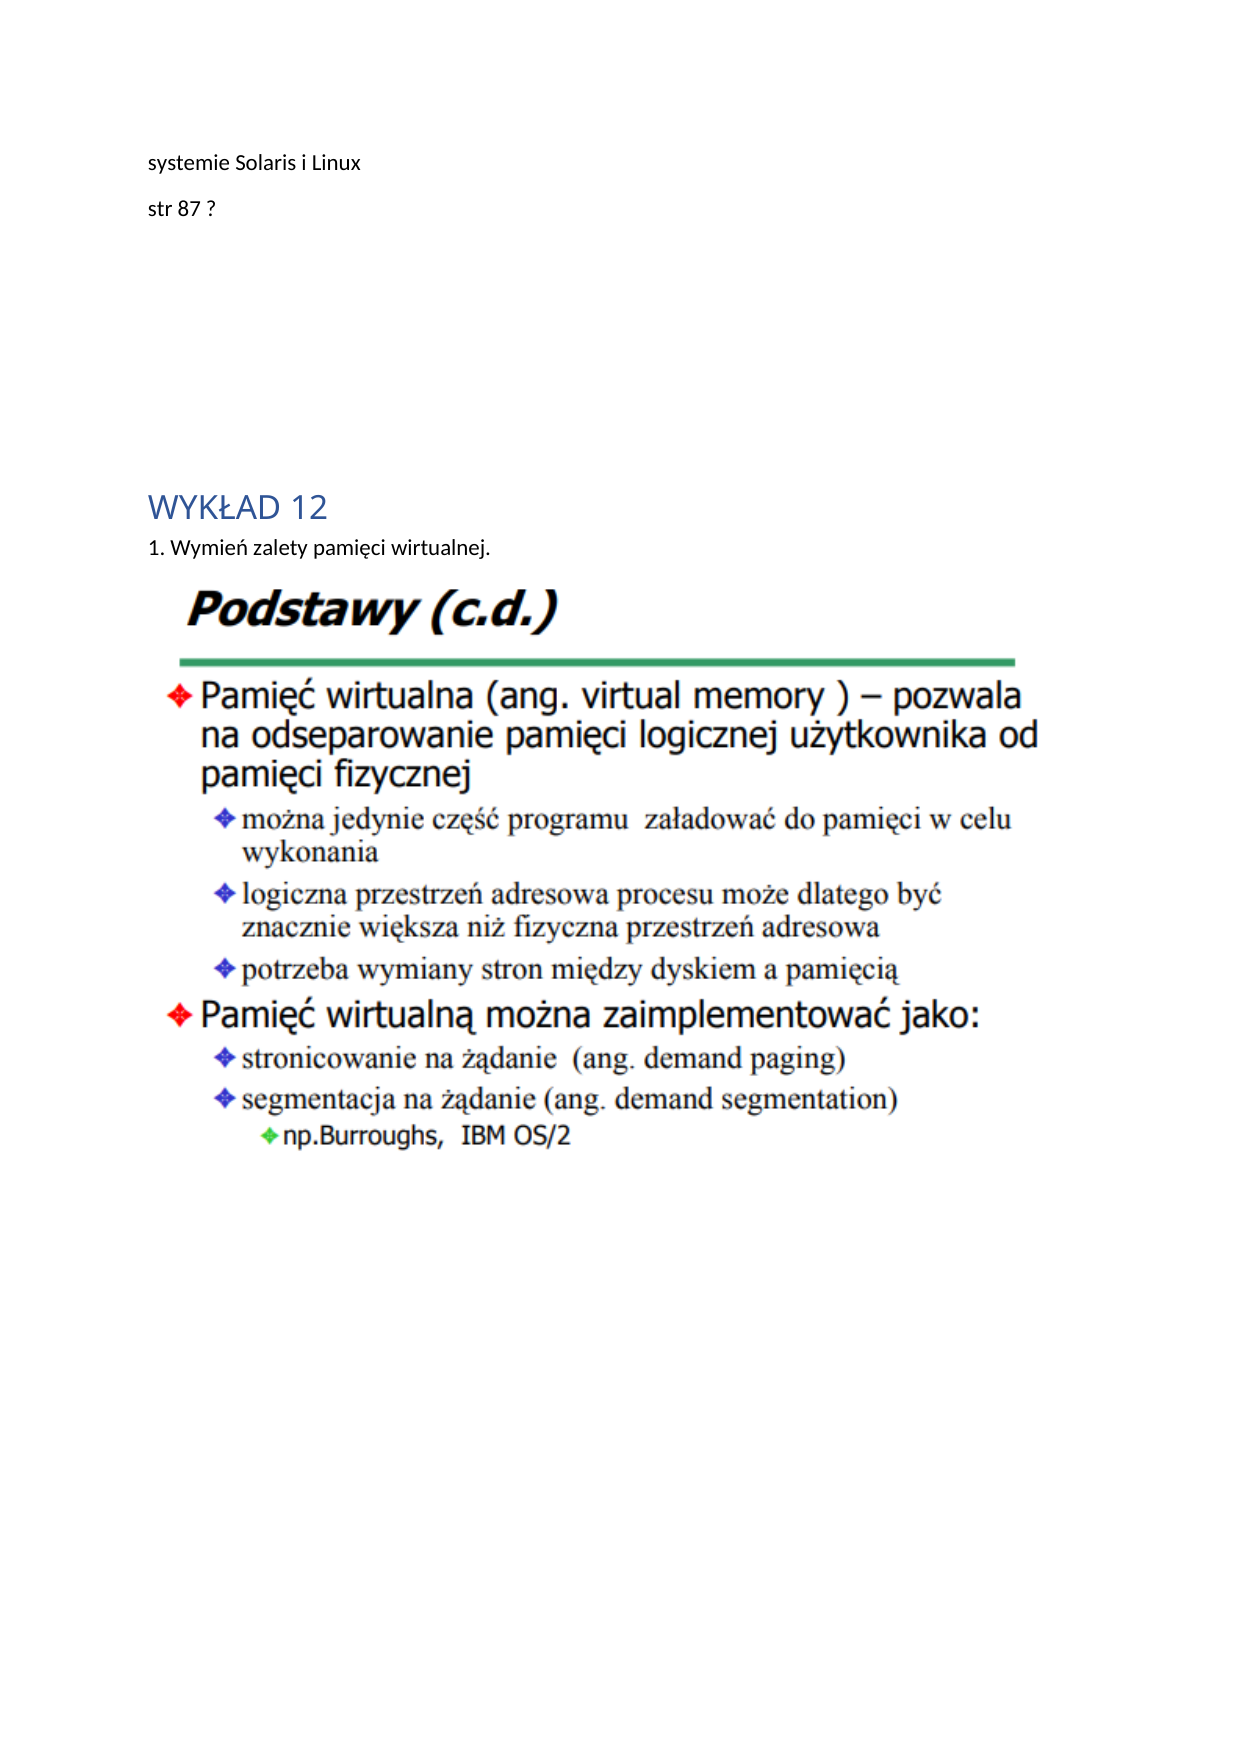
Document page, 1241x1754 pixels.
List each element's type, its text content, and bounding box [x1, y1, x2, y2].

text systemie Solaris i Linux [148, 148, 1093, 176]
text str 87 ? [148, 194, 1093, 222]
subtitle WYKŁAD 12 [148, 484, 1093, 529]
picture [147, 563, 1053, 1187]
